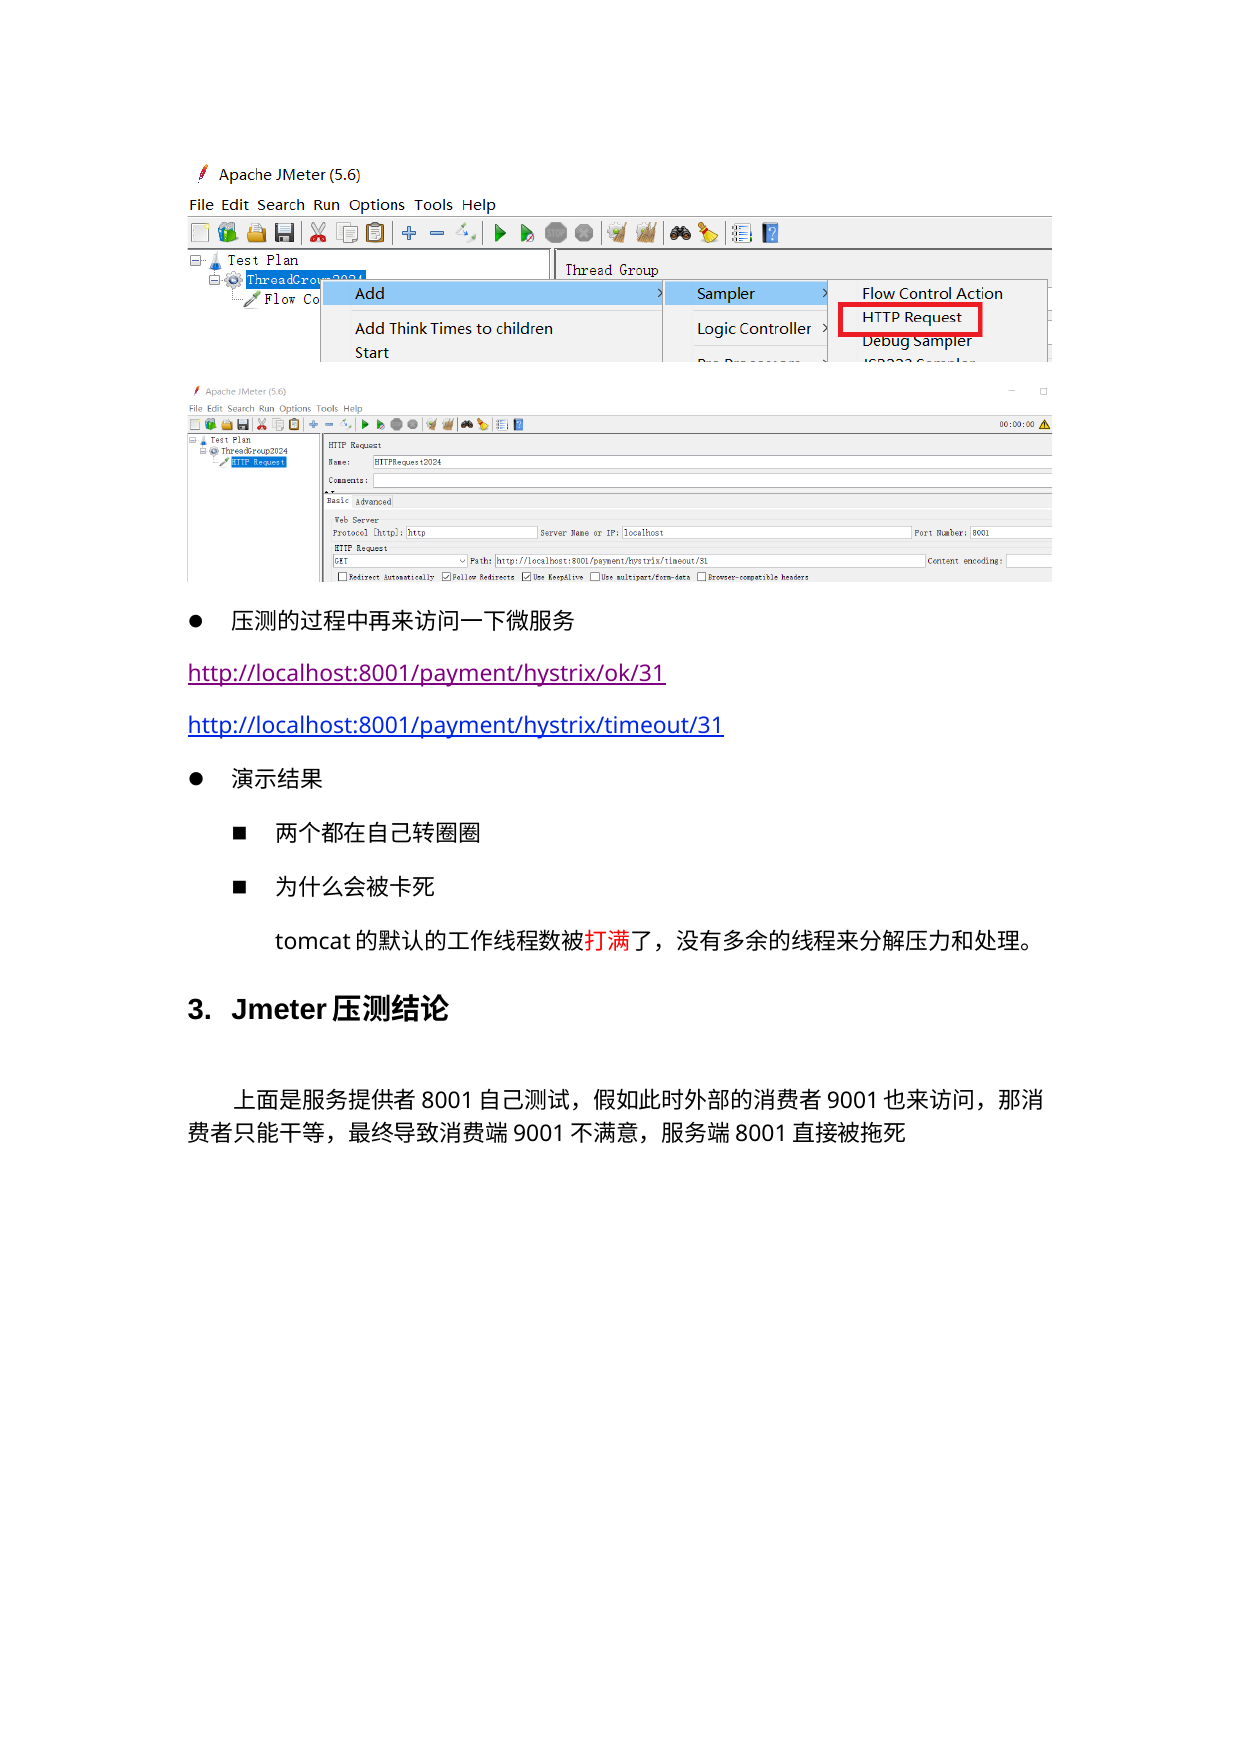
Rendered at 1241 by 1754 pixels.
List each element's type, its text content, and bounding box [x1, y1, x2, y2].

list 压测的过程中再来访问一下微服务 [187, 603, 1053, 636]
text http://localhost:8001/payment/hystrix/timeout/31 [187, 709, 1053, 740]
list 为什么会被卡死 [231, 869, 1053, 902]
text 上面是服务提供者8001自己测试，假如此时外部的消费者9001也来访问，那消费者只能干等，最终导致消费端9001不满意，服务端8001直接被拖死 [187, 1081, 1053, 1148]
list tomcat的默认的工作线程数被打满了，没有多余的线程来分解压力和处理。 [275, 923, 1053, 957]
text http://localhost:8001/payment/hystrix/ok/31 [187, 657, 1053, 688]
subtitle Jmeter压测结论 [187, 986, 1053, 1028]
list 演示结果 [187, 761, 1053, 794]
picture [187, 162, 1052, 362]
picture [187, 382, 1053, 582]
list 两个都在自己转圈圈 [231, 815, 1053, 848]
